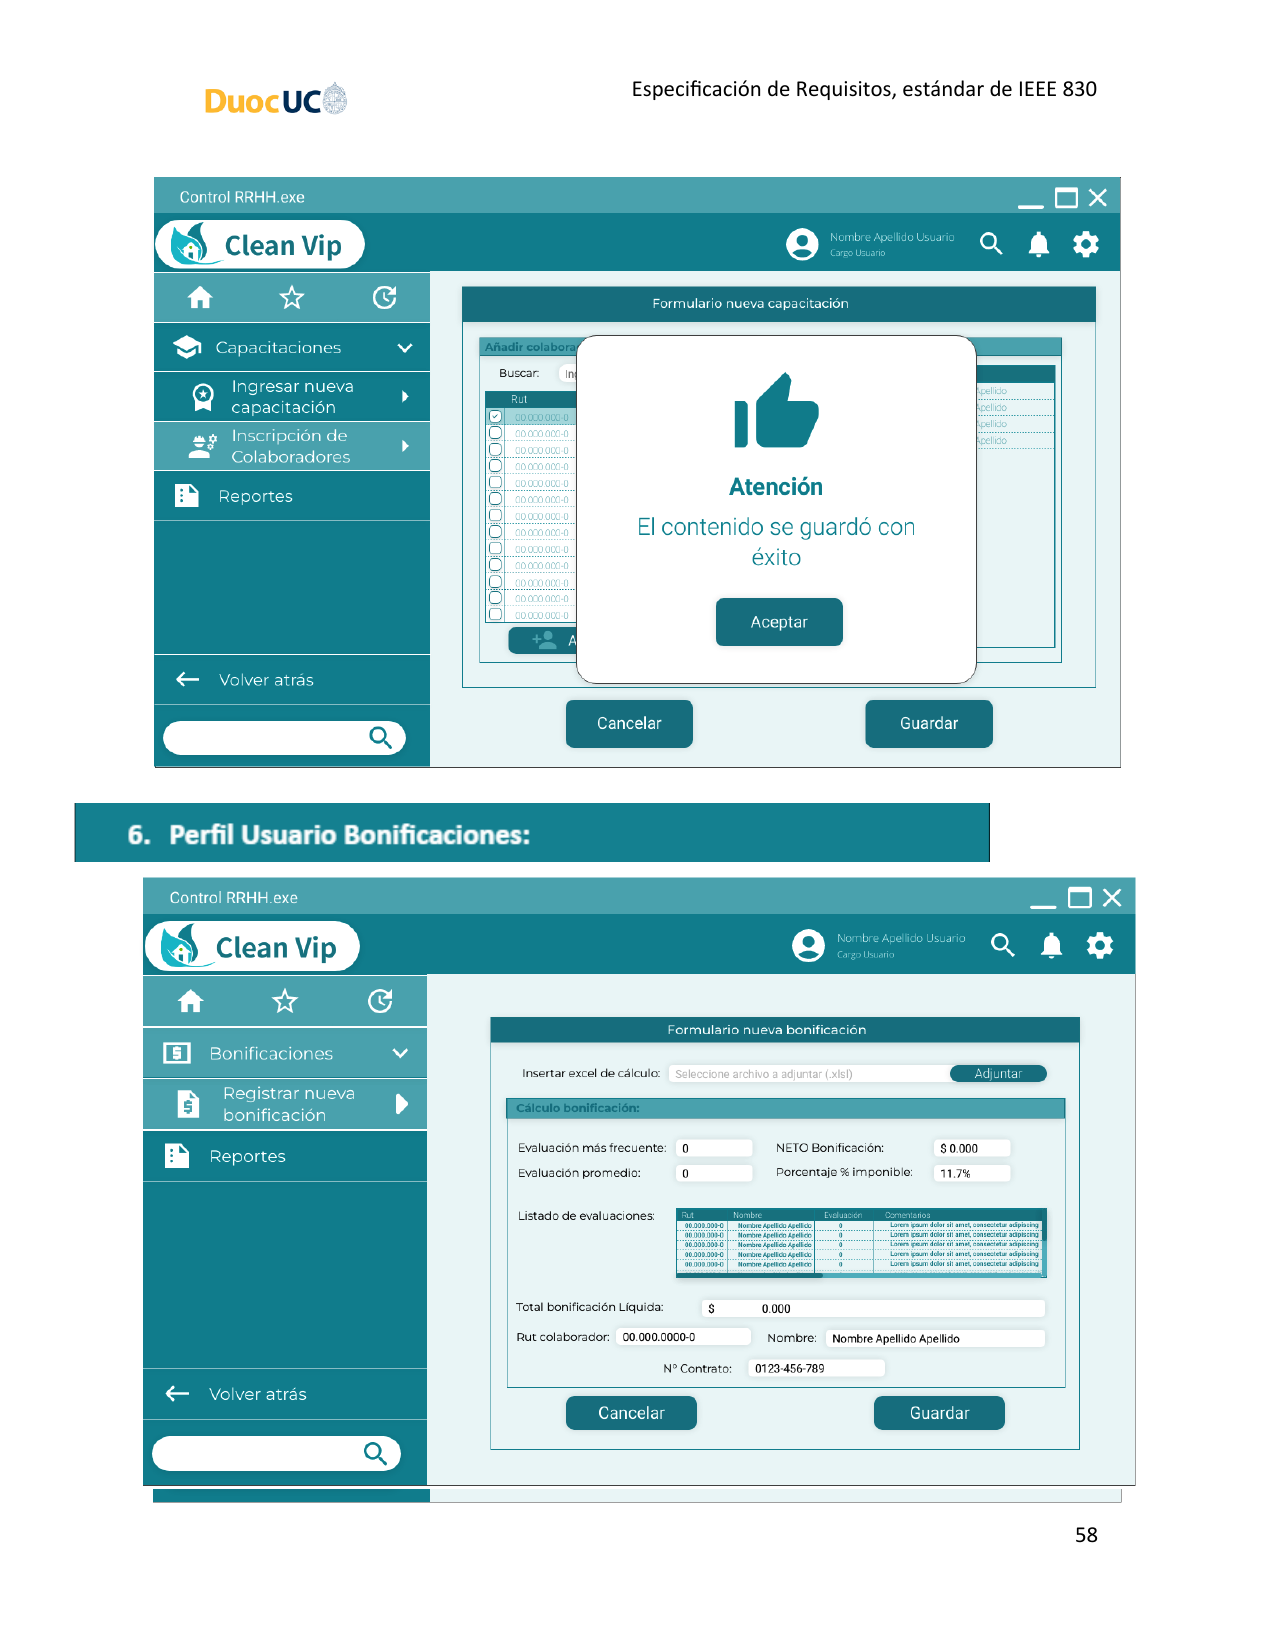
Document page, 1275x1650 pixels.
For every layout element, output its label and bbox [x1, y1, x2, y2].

picture [74, 803, 990, 862]
table_cell [48, 164, 1227, 1502]
picture [138, 873, 1137, 1506]
picture [198, 78, 352, 117]
picture [150, 174, 1125, 771]
